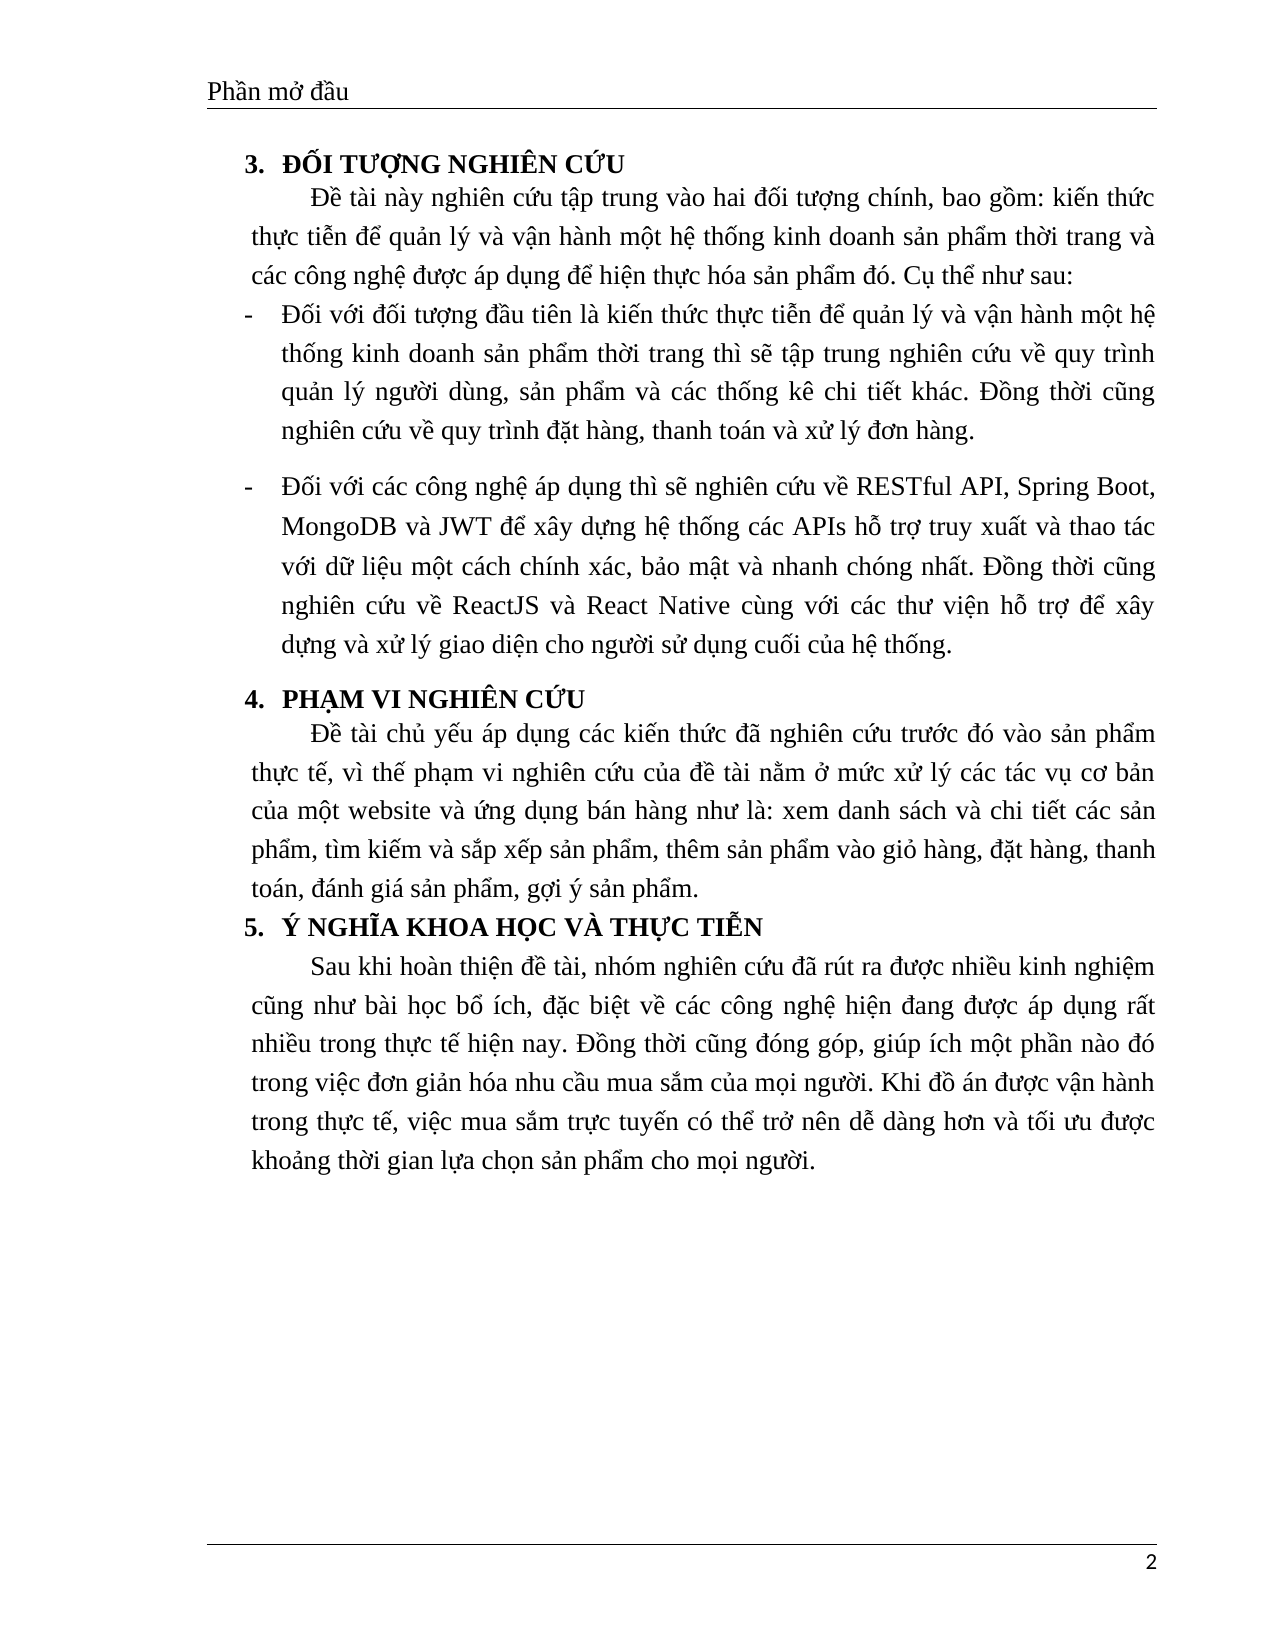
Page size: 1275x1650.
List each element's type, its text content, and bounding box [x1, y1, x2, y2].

list Đề tài chủ yếu áp dụng các kiến thức đã nghiên cứu trước đó vào sản phẩm thực tế, vì thế phạm vi nghiên cứu của đề tài nằm ở mức xử lý các tác vụ cơ bản của một website và ứng dụng bán hàng như là: xem danh sách và chi tiết các sản phẩm, tìm kiếm và sắp xếp sản phẩm, thêm sản phẩm vào giỏ hàng, đặt hàng, thanh toán, đánh giá sản phẩm, gợi ý sản phẩm. [251, 717, 1157, 903]
list PHẠM VI NGHIÊN CỨU [244, 683, 1157, 714]
list Đối với các công nghệ áp dụng thì sẽ nghiên cứu về RESTful API, Spring Boot, MongoDB và JWT để xây dựng hệ thống các APIs hỗ trợ truy xuất và thao tác với dữ liệu một cách chính xác, bảo mật và nhanh chóng nhất. Đồng thời cũng nghiên cứu về ReactJS và React Native cùng với các thư viện hỗ trợ để xây dựng và xử lý giao diện cho người sử dụng cuối của hệ thống. [244, 470, 1157, 659]
list Ý NGHĨA KHOA HỌC VÀ THỰC TIỄN [244, 911, 1157, 942]
list Đối với đối tượng đầu tiên là kiến thức thực tiễn để quản lý và vận hành một hệ thống kinh doanh sản phẩm thời trang thì sẽ tập trung nghiên cứu về quy trình quản lý người dùng, sản phẩm và các thống kê chi tiết khác. Đồng thời cũng nghiên cứu về quy trình đặt hàng, thanh toán và xử lý đơn hàng. [244, 298, 1157, 446]
list ĐỐI TƯỢNG NGHIÊN CỨU [244, 148, 1157, 179]
list Sau khi hoàn thiện đề tài, nhóm nghiên cứu đã rút ra được nhiều kinh nghiệm cũng như bài học bổ ích, đặc biệt về các công nghệ hiện đang được áp dụng rất nhiều trong thực tế hiện nay. Đồng thời cũng đóng góp, giúp ích một phần nào đó trong việc đơn giản hóa nhu cầu mua sắm của mọi người. Khi đồ án được vận hành trong thực tế, việc mua sắm trực tuyến có thể trở nên dễ dàng hơn và tối ưu được khoảng thời gian lựa chọn sản phẩm cho mọi người. [251, 950, 1157, 1175]
list Đề tài này nghiên cứu tập trung vào hai đối tượng chính, bao gồm: kiến thức thực tiễn để quản lý và vận hành một hệ thống kinh doanh sản phẩm thời trang và các công nghệ được áp dụng để hiện thực hóa sản phẩm đó. Cụ thể như sau: [251, 181, 1157, 290]
